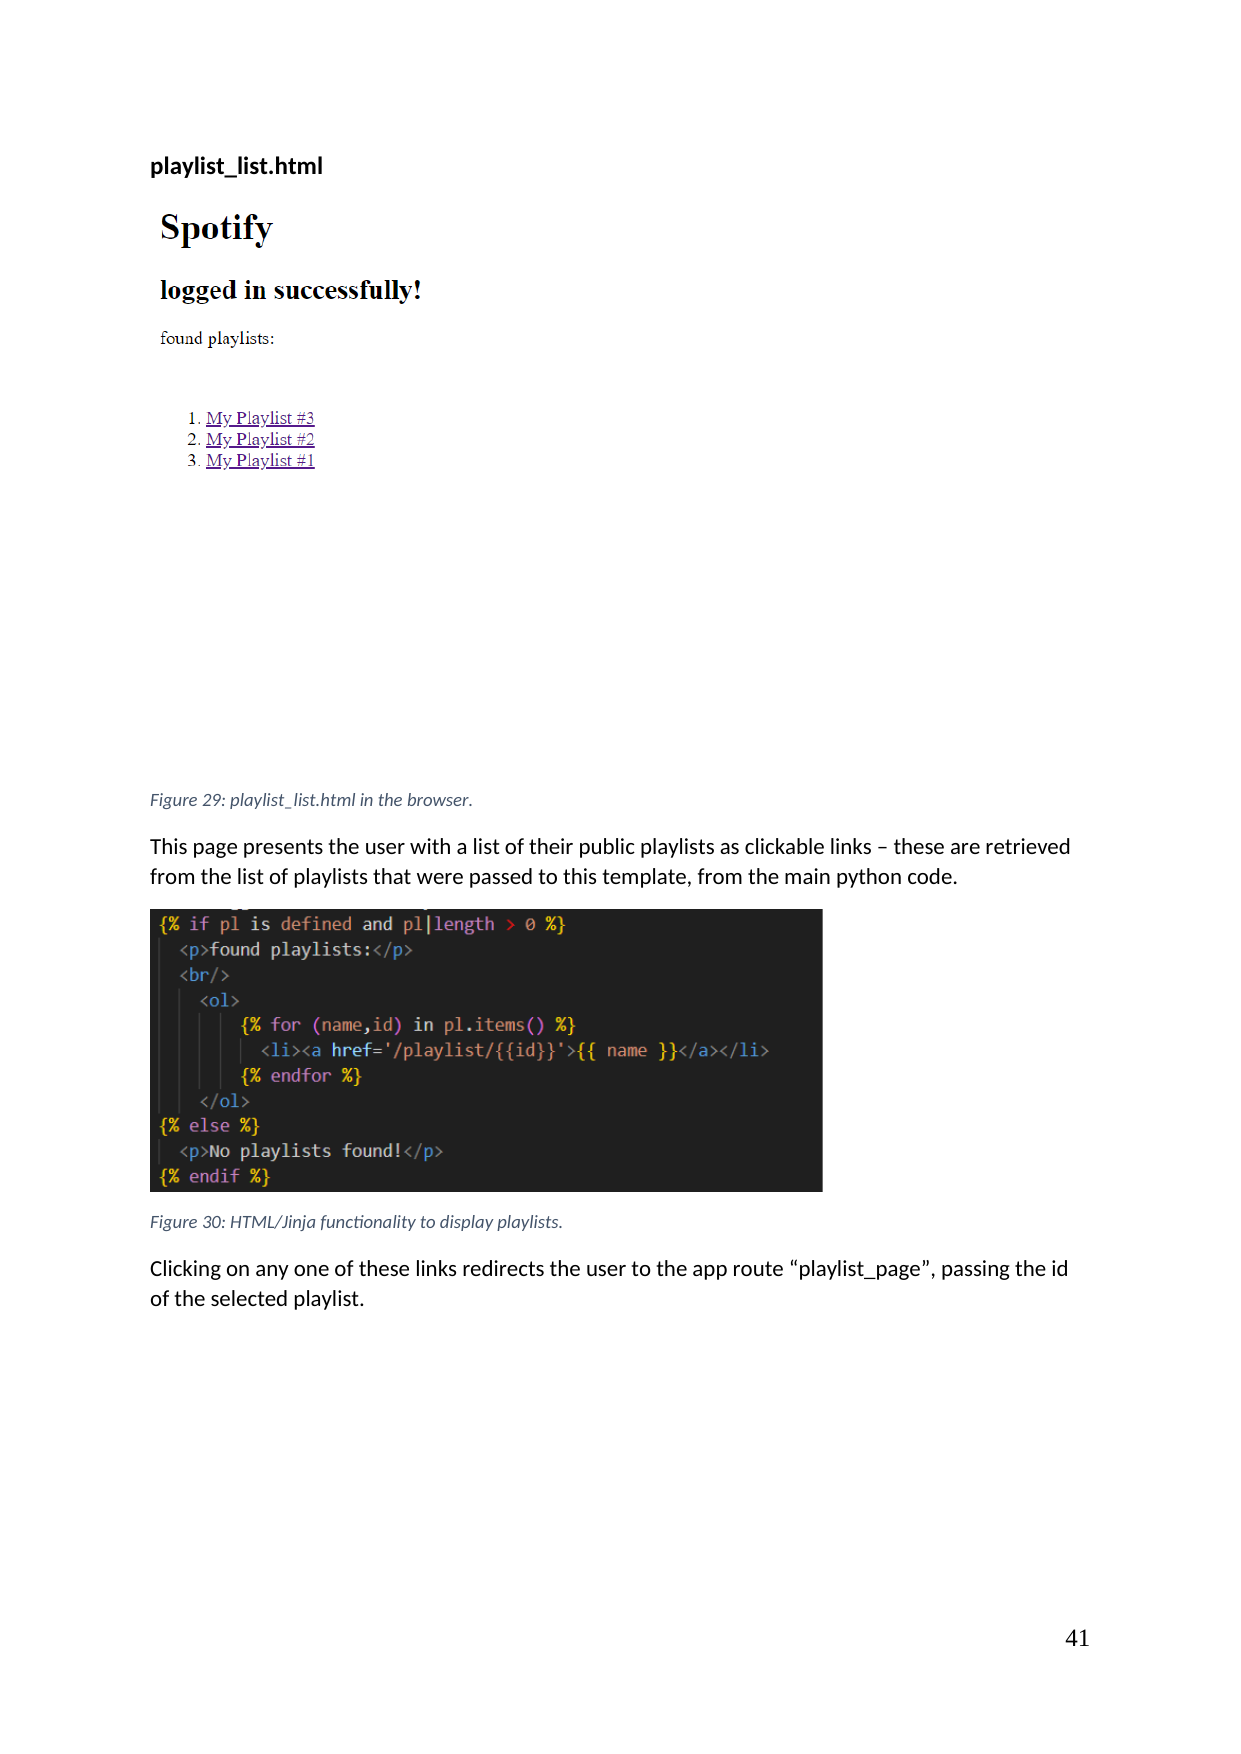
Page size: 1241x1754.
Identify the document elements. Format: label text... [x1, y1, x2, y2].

text This page presents the user with a list of their public playlists as clickable links – these are retrieved from the list of playlists that were passed to this template, from the main python code. [150, 832, 1090, 890]
picture [150, 909, 823, 1192]
text playlist_list.html [150, 150, 1090, 181]
picture [150, 199, 898, 770]
text Clicking on any one of these links redirects the user to the app route “playlist_page”, passing the id of the selected playlist. [150, 1254, 1090, 1312]
